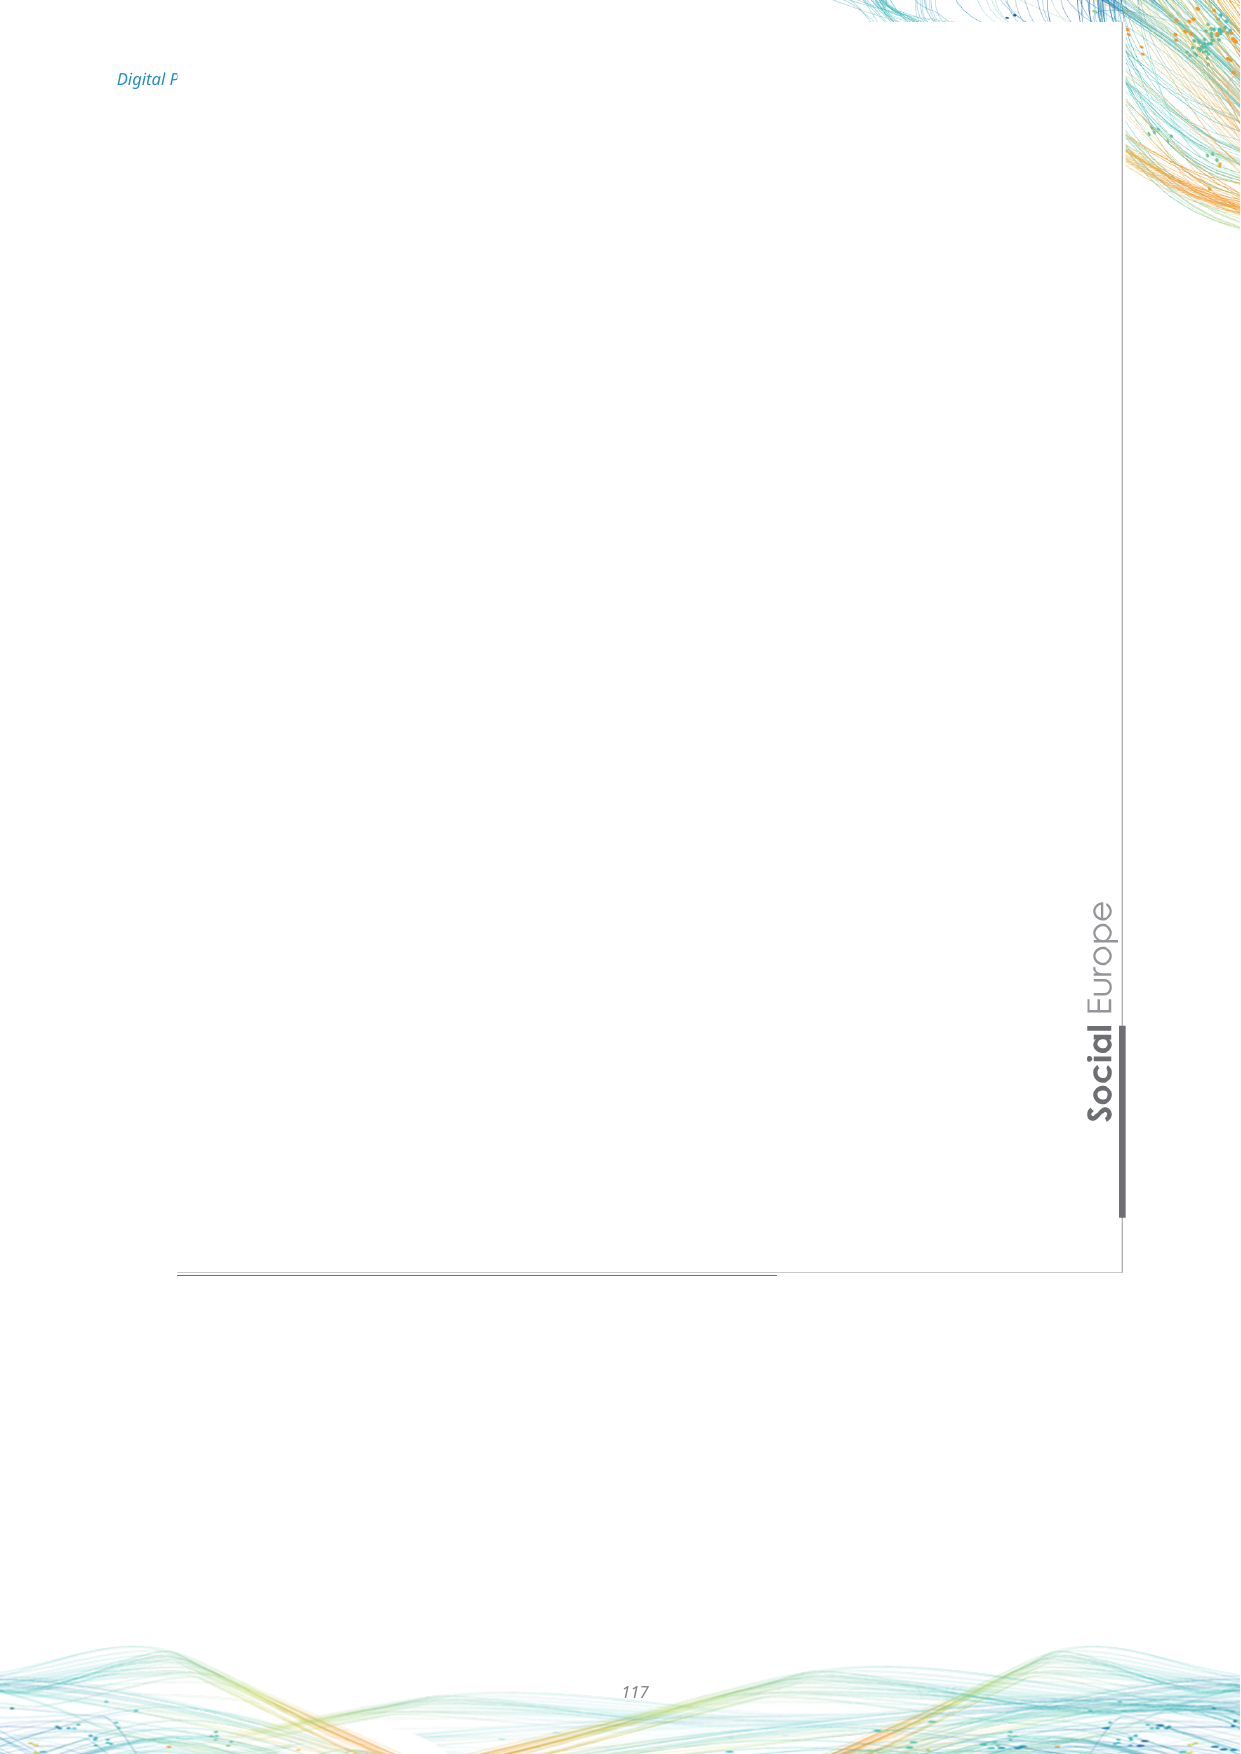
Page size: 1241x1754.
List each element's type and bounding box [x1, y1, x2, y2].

picture [0, 1621, 1241, 1754]
picture [177, 0, 1241, 1273]
